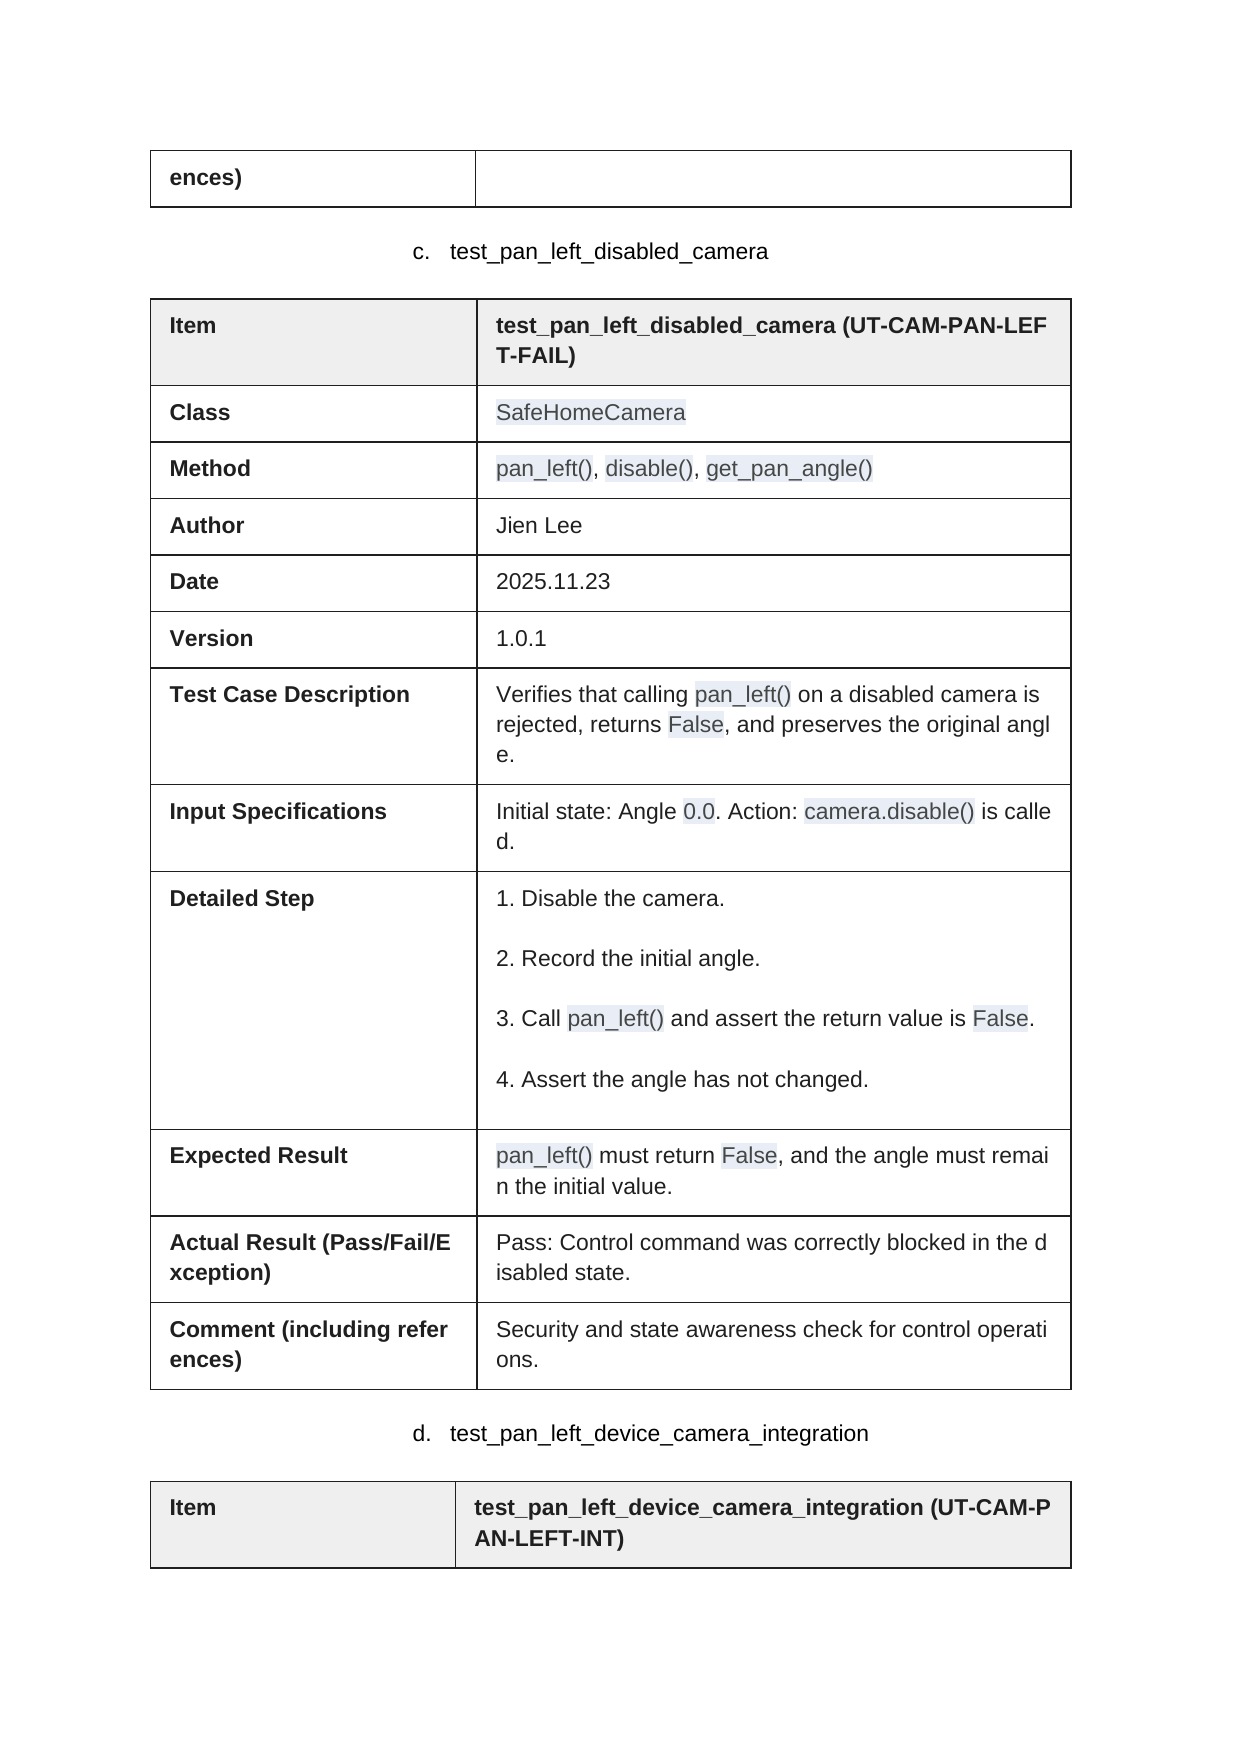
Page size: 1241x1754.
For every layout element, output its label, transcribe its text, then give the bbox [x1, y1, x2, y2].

table_header Item [151, 1482, 455, 1567]
list test_pan_left_device_camera_integration [412, 1420, 1090, 1477]
table_cell Date [151, 556, 476, 611]
table_cell Test Case Description [151, 669, 476, 784]
table_cell Jien Lee [478, 499, 1070, 554]
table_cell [476, 151, 1070, 206]
table_cell Class [151, 386, 476, 441]
table_cell Method [151, 443, 476, 498]
table_header test_pan_left_device_camera_integration (UT-CAM-PAN-LEFT-INT) [456, 1482, 1070, 1567]
table_cell Input Specifications [151, 785, 476, 871]
table_cell Detailed Step [151, 872, 476, 1129]
table_cell Author [151, 499, 476, 554]
table_cell 1.0.1 [478, 612, 1070, 667]
table_cell Expected Result [151, 1130, 476, 1215]
table_cell Verifies that calling pan_left() on a disabled camera is rejected, returns False, and preserves the original angle. [478, 669, 1070, 784]
table_cell 2025.11.23 [478, 556, 1070, 611]
table_cell pan_left(), disable(), get_pan_angle() [478, 443, 1070, 498]
table_cell Actual Result (Pass/Fail/Exception) [151, 1217, 476, 1302]
table_cell SafeHomeCamera [478, 386, 1070, 441]
table_cell Security and state awareness check for control operations. [478, 1303, 1070, 1389]
table_cell pan_left() must return False, and the angle must remain the initial value. [478, 1130, 1070, 1215]
table_cell Version [151, 612, 476, 667]
table_cell Initial state: Angle 0.0. Action: camera.disable() is called. [478, 785, 1070, 871]
table_cell Comment (including references) [151, 1303, 476, 1389]
table_header Item [151, 300, 476, 385]
table_header test_pan_left_disabled_camera (UT-CAM-PAN-LEFT-FAIL) [478, 300, 1070, 385]
list test_pan_left_disabled_camera [412, 238, 1090, 294]
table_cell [151, 151, 475, 206]
table_cell 1. Disable the camera. 2. Record the initial angle. 3. Call pan_left() and assert the return value is False. 4. Assert the angle has not changed. [478, 872, 1070, 1129]
table_cell Pass: Control command was correctly blocked in the disabled state. [478, 1217, 1070, 1302]
